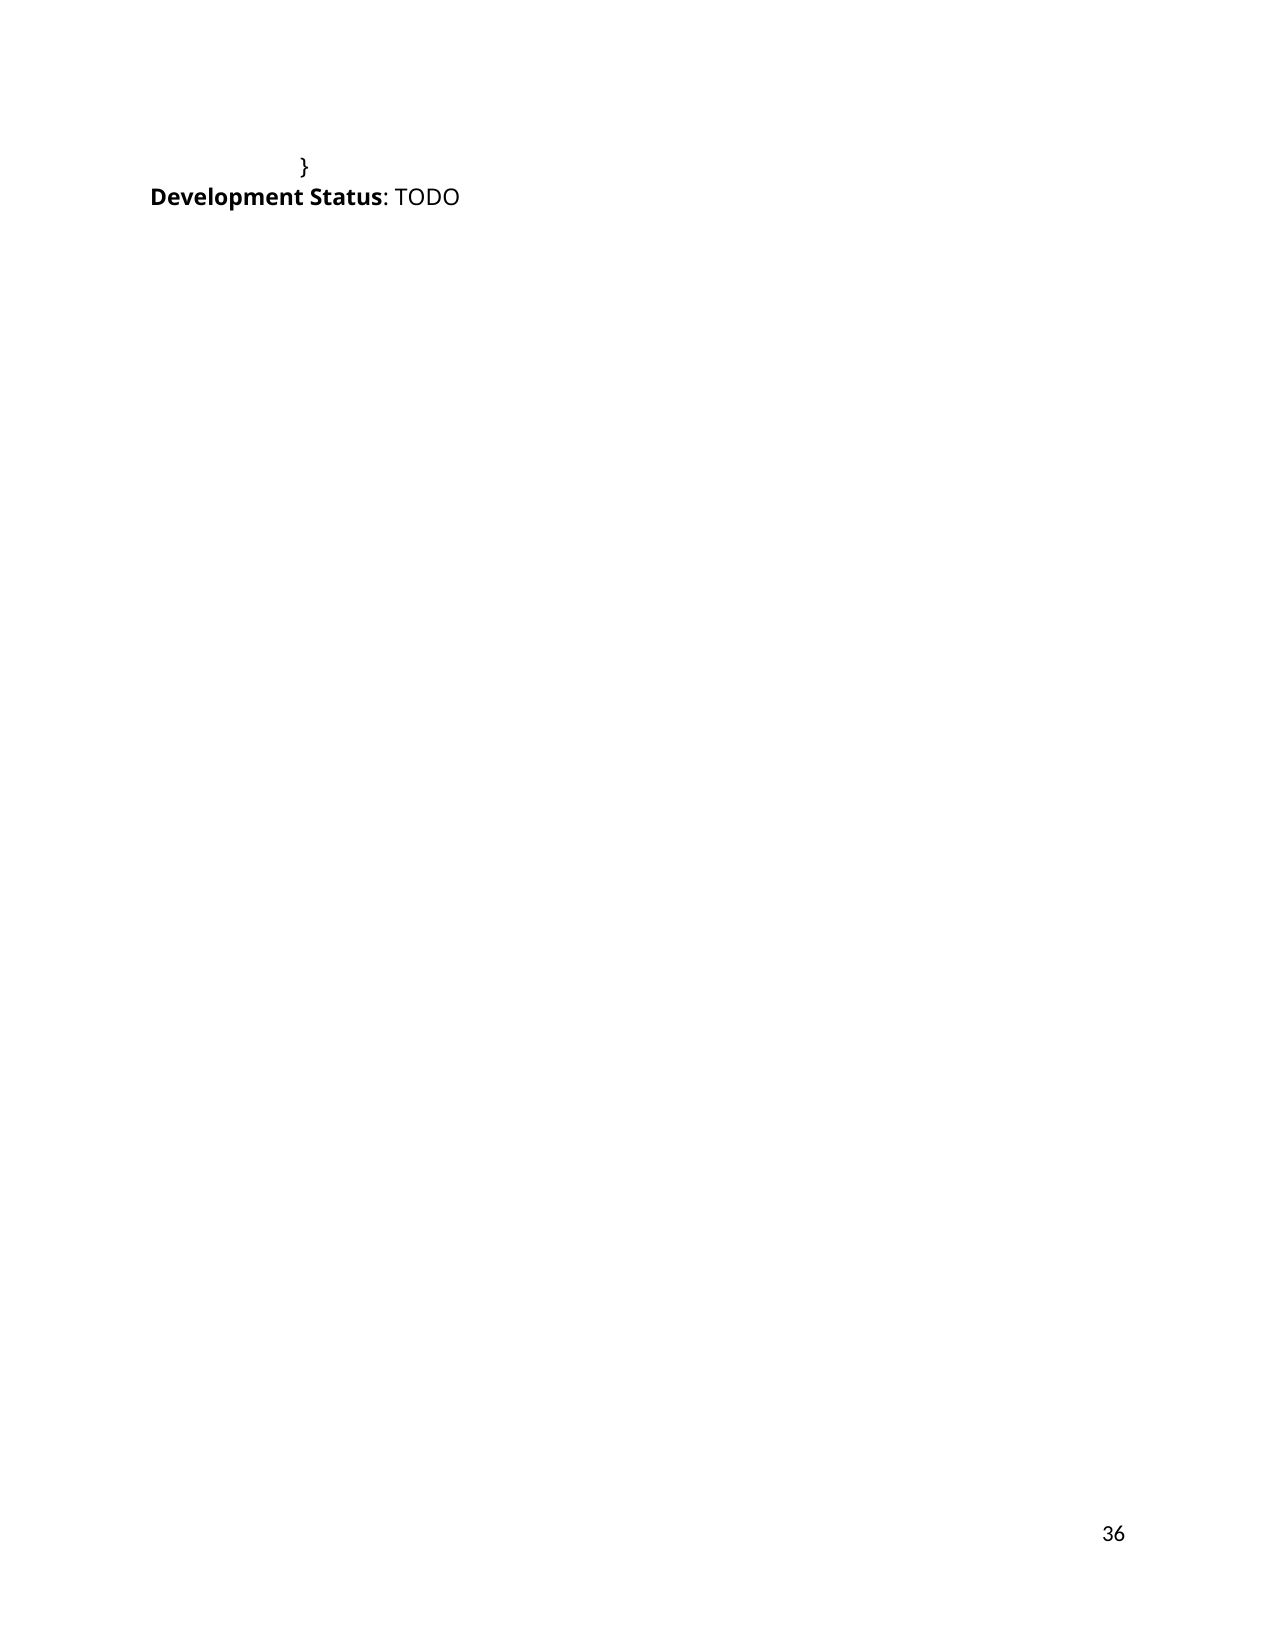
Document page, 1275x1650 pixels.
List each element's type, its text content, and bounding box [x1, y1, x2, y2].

text Development Status: TODO [150, 181, 1125, 212]
text } [150, 150, 1125, 181]
